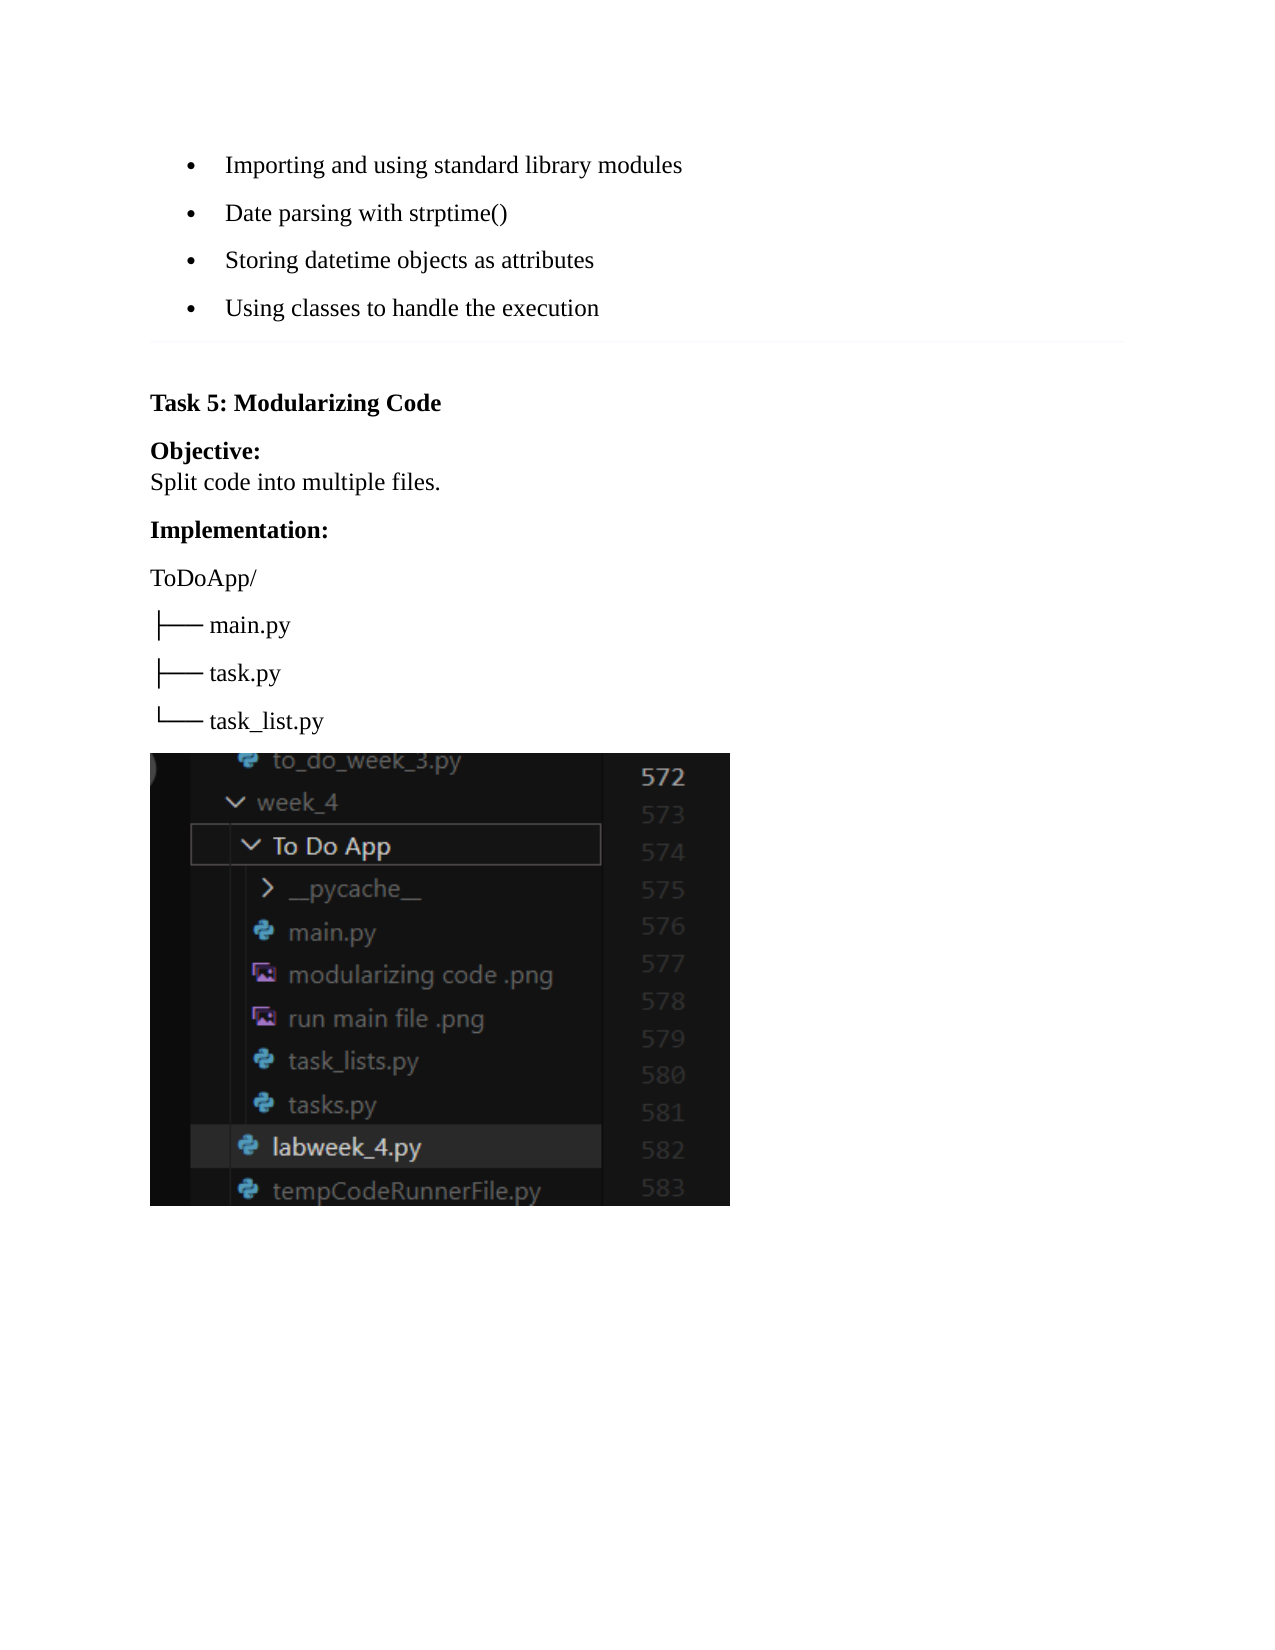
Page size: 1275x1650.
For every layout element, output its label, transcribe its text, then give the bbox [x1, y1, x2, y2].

text Task 5: Modularizing Code [150, 388, 1125, 417]
list Date parsing with strptime() [187, 198, 1125, 226]
list Using classes to handle the execution [187, 293, 1125, 322]
list Storing datetime objects as attributes [187, 245, 1125, 274]
text ├── task.py [160, 658, 1125, 687]
picture [150, 753, 730, 1206]
text Objective: Split code into multiple files. [150, 436, 1125, 496]
text ├── main.py [160, 610, 1125, 639]
text Implementation: [150, 515, 1125, 544]
list Importing and using standard library modules [187, 150, 1125, 179]
text ToDoApp/ [150, 563, 1125, 591]
text └── task_list.py [150, 706, 1125, 734]
